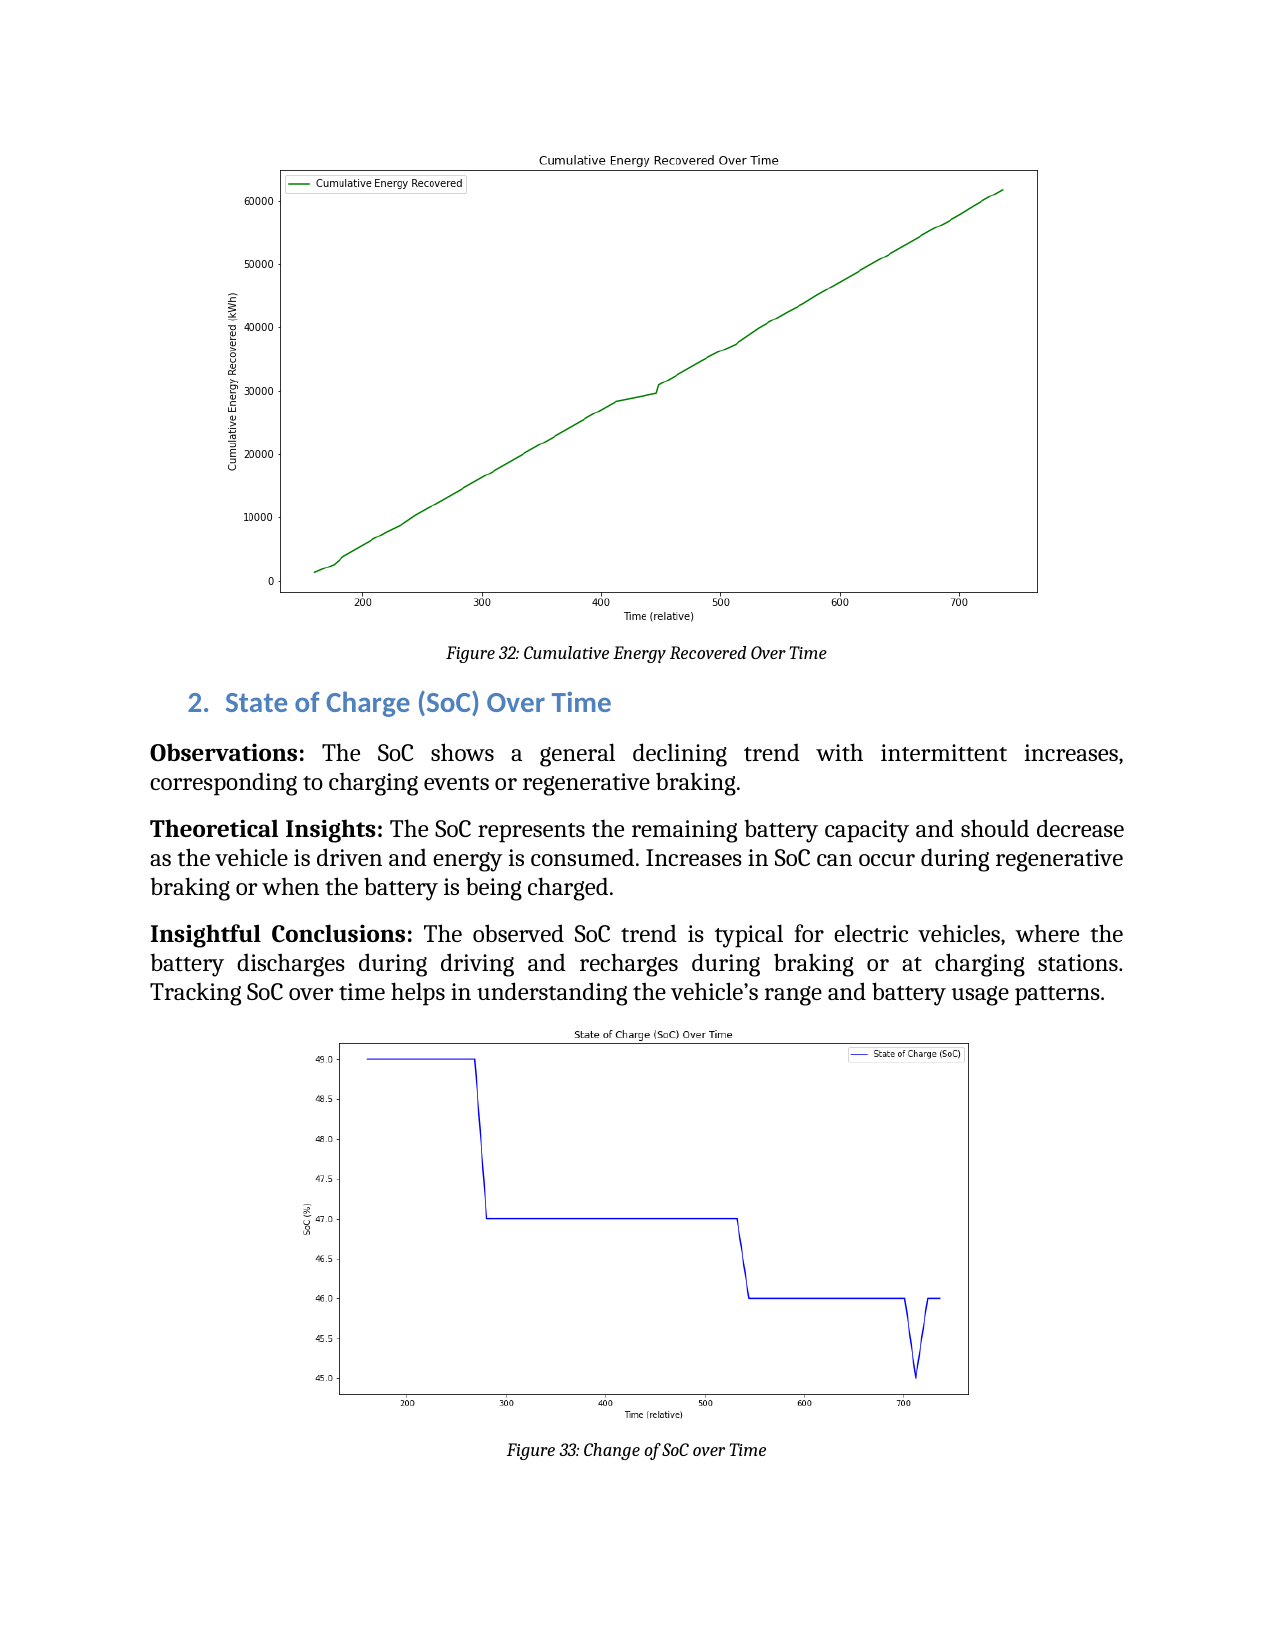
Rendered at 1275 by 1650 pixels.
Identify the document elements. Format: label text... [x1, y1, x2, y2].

text Observations: The SoC shows a general declining trend with intermittent increases, corresponding to charging events or regenerative braking. [150, 739, 1125, 796]
subtitle State of Charge (SoC) Over Time [187, 684, 1125, 720]
text Insightful Conclusions: The observed SoC trend is typical for electric vehicles, where the battery discharges during driving and recharges during braking or at charging stations. Tracking SoC over time helps in understanding the vehicle’s range and battery usage patterns. [150, 920, 1125, 1006]
picture [220, 150, 1055, 624]
picture [290, 1025, 985, 1421]
text Theoretical Insights: The SoC represents the remaining battery capacity and should decrease as the vehicle is driven and energy is consumed. Increases in SoC can occur during regenerative braking or when the battery is being charged. [150, 815, 1125, 901]
